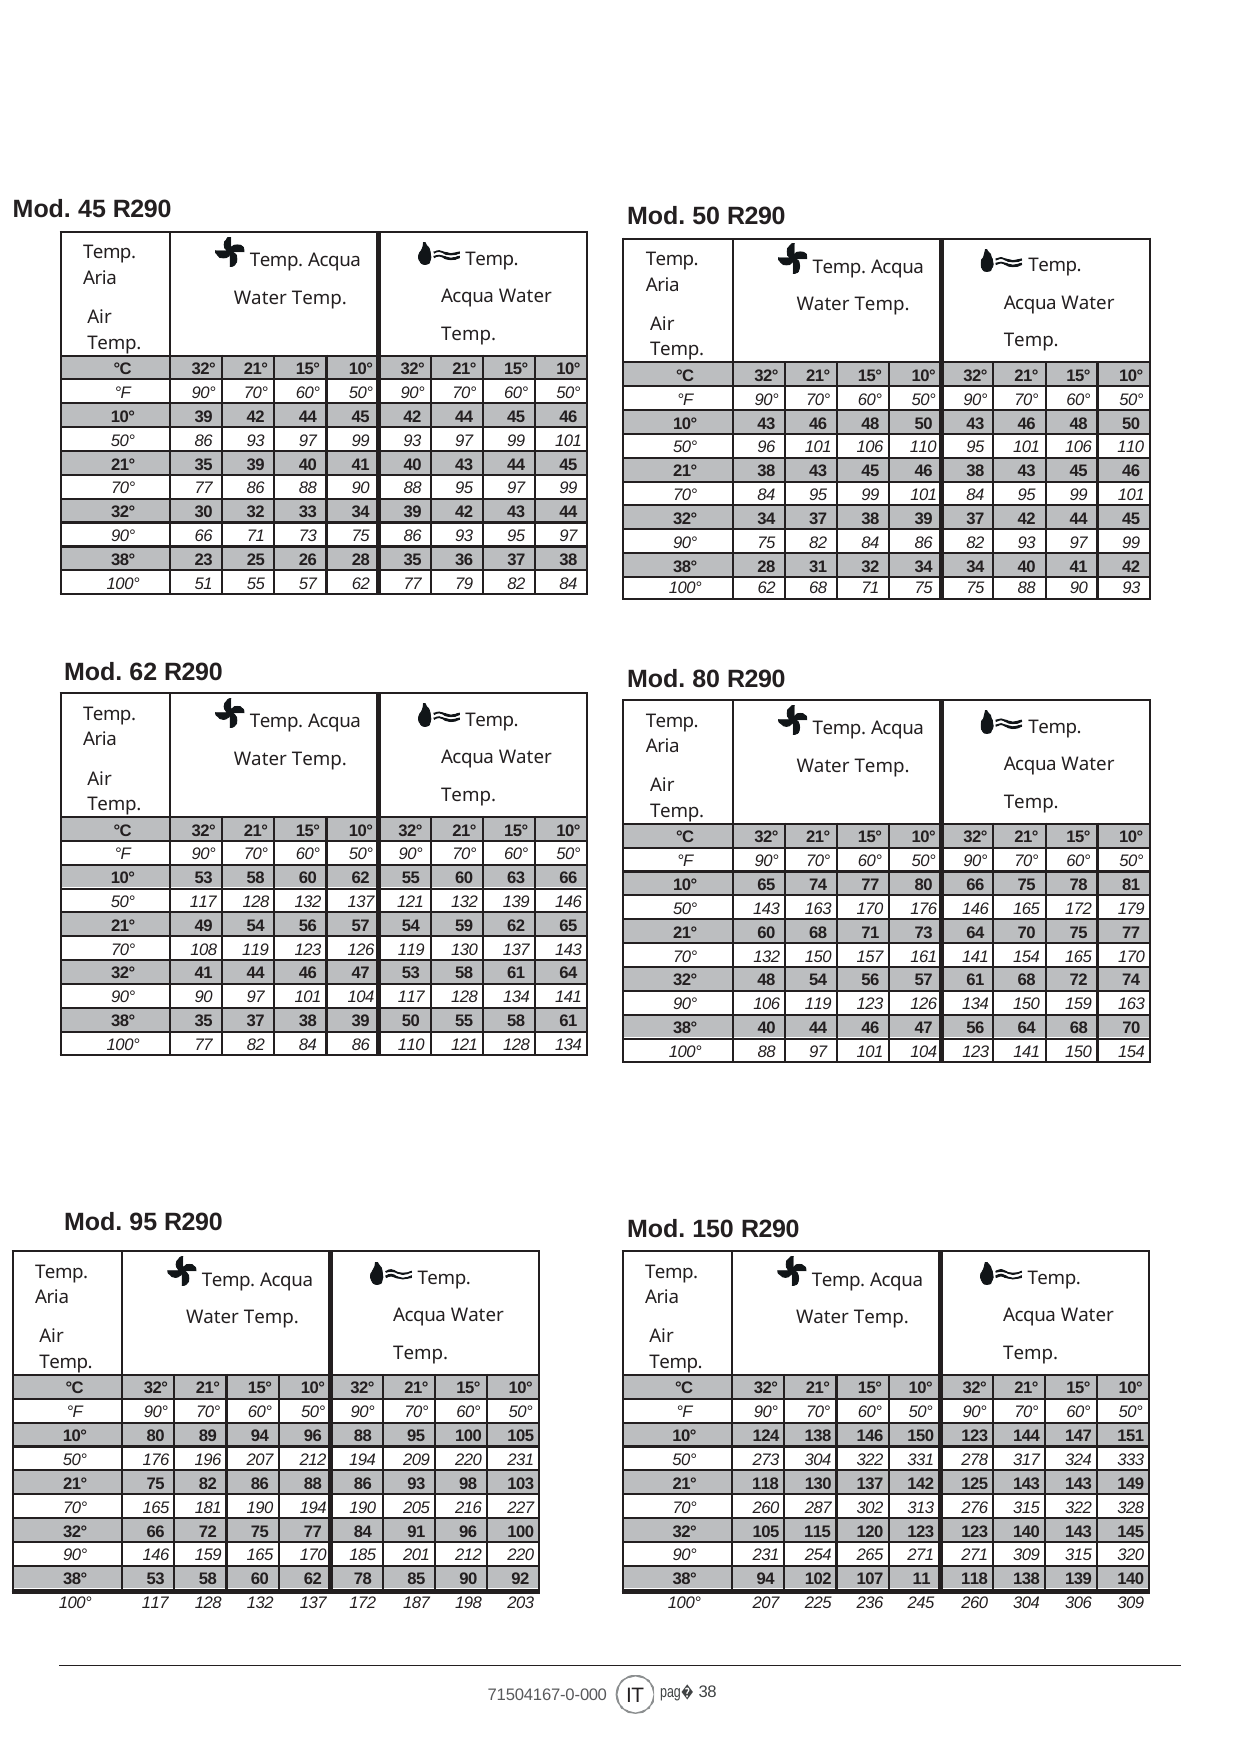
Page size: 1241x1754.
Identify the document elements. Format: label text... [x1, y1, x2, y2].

table_cell 119 [223, 937, 273, 959]
table_cell °F [624, 387, 732, 409]
table_cell 121 [432, 1033, 482, 1054]
table_cell 82 [786, 530, 836, 552]
table_cell 62 [734, 578, 784, 598]
table_cell 34 [890, 554, 939, 576]
table_header Temp. Aria Air Temp. [624, 240, 732, 361]
table_cell 99 [328, 428, 376, 450]
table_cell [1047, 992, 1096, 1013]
table_header Temp. Acqua Water Temp. [171, 694, 376, 816]
table_cell 50° [624, 435, 732, 457]
table_header Temp. Aria Air Temp. [62, 233, 169, 354]
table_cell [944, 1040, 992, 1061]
table_cell 126 [328, 937, 376, 959]
table_cell 82 [944, 530, 992, 552]
table_header Temp. Acqua Water Temp. [944, 701, 1149, 823]
table_cell 128 [484, 1033, 534, 1054]
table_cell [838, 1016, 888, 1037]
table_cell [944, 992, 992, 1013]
table_cell 10° [536, 818, 586, 840]
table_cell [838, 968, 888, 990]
table_cell 101 [1099, 483, 1149, 504]
text Mod. 80 R290 [627, 664, 1203, 693]
table_cell 37 [944, 506, 992, 528]
table_cell 97 [484, 476, 534, 498]
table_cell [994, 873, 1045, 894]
table_cell 99 [484, 428, 534, 450]
table_cell 58 [432, 961, 482, 983]
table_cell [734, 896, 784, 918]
table_cell 70° [994, 387, 1045, 409]
table_cell 97 [275, 428, 325, 450]
table_cell 100° [62, 1033, 169, 1054]
table_cell 39 [171, 404, 221, 426]
table_cell 46 [994, 411, 1045, 433]
table_cell 56 [275, 913, 325, 935]
table_cell 10° [624, 411, 732, 433]
table_cell 40 [275, 452, 325, 474]
table_cell 58 [223, 866, 273, 887]
text Mod. 50 R290 [627, 201, 1203, 230]
table_cell 74 [786, 873, 836, 894]
picture [980, 710, 1023, 734]
table_cell 99 [1099, 530, 1149, 552]
table_cell 134 [484, 985, 534, 1007]
table_cell 90° [734, 387, 784, 409]
table_cell 42 [432, 500, 482, 521]
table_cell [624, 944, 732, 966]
table_cell 110 [381, 1033, 430, 1054]
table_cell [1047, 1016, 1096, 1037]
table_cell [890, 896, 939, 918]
table_cell 21° [432, 357, 482, 378]
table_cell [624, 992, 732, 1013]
table_cell 90 [328, 476, 376, 498]
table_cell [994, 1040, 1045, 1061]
picture [167, 1256, 197, 1286]
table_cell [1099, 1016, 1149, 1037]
table_cell 45 [484, 404, 534, 426]
table_cell 137 [484, 937, 534, 959]
table_cell 90 [171, 985, 221, 1007]
text Mod. 45 R290 [12, 194, 587, 223]
table_cell 84 [536, 571, 586, 593]
table_cell 93 [432, 524, 482, 545]
table_cell 70° [223, 842, 273, 863]
table_cell 110 [1099, 435, 1149, 457]
table_cell 41 [171, 961, 221, 983]
table_cell 73 [275, 524, 325, 545]
table_cell 93 [994, 530, 1045, 552]
table_cell 104 [328, 985, 376, 1007]
table_header Temp. Acqua Water Temp. [381, 694, 586, 816]
table_cell 50° [62, 890, 169, 911]
table_cell 97 [223, 985, 273, 1007]
table_cell 44 [223, 961, 273, 983]
table_cell 34 [734, 506, 784, 528]
table_cell 96 [734, 435, 784, 457]
table_cell 32° [734, 825, 784, 847]
table_cell °C [624, 825, 732, 847]
table_cell °F [62, 842, 169, 863]
table_cell 90° [62, 524, 169, 545]
table_cell 123 [275, 937, 325, 959]
table_cell 65 [734, 873, 784, 894]
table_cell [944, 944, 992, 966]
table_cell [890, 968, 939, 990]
text Mod. 62 R290 [64, 657, 587, 686]
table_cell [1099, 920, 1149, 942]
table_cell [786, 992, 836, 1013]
table_cell 132 [432, 890, 482, 911]
table_cell 139 [484, 890, 534, 911]
picture [370, 1262, 413, 1285]
table_cell 10° [890, 363, 939, 385]
table_cell 42 [1099, 554, 1149, 576]
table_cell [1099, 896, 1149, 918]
table_cell 44 [536, 500, 586, 521]
table_header Temp. Acqua Water Temp. [381, 233, 586, 354]
table_cell 15° [838, 825, 888, 847]
table_cell 42 [381, 404, 430, 426]
table_cell 84 [944, 483, 992, 504]
table_cell 65 [536, 913, 586, 935]
table_cell 37 [223, 1009, 273, 1031]
table_cell 30 [171, 500, 221, 521]
table_cell 146 [536, 890, 586, 911]
table_cell 134 [536, 1033, 586, 1054]
table_cell 59 [432, 913, 482, 935]
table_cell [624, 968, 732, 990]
table_cell 63 [484, 866, 534, 887]
table_cell 121 [381, 890, 430, 911]
table_cell 40 [994, 554, 1045, 576]
picture [980, 1262, 1023, 1285]
table_cell 101 [786, 435, 836, 457]
table_cell 45 [536, 452, 586, 474]
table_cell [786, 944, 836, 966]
table_cell 21° [624, 459, 732, 481]
table_cell 42 [223, 404, 273, 426]
text Mod. 95 R290 [64, 1207, 587, 1236]
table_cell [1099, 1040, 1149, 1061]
table_cell 93 [1099, 578, 1149, 598]
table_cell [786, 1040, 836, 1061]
table_cell 70° [62, 476, 169, 498]
table_cell 38° [624, 554, 732, 576]
table_cell 99 [838, 483, 888, 504]
table_header Temp. Acqua Water Temp. [944, 240, 1149, 361]
table_cell 10° [328, 818, 376, 840]
table_cell 46 [786, 411, 836, 433]
table_cell 90° [944, 849, 992, 870]
table_header Temp. Acqua Water Temp. [171, 233, 376, 354]
table_cell 28 [734, 554, 784, 576]
table_cell 60° [1047, 849, 1096, 870]
table_cell 60° [484, 842, 534, 863]
table_cell 46 [890, 459, 939, 481]
table_cell 32° [624, 506, 732, 528]
table_cell 45 [328, 404, 376, 426]
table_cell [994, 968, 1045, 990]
table_cell 39 [223, 452, 273, 474]
table_cell 141 [536, 985, 586, 1007]
table_cell 60° [484, 380, 534, 402]
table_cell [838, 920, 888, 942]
table_cell 21° [994, 363, 1045, 385]
table_cell 35 [381, 548, 430, 569]
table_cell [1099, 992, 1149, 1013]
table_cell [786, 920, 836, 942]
table_cell 70° [223, 380, 273, 402]
picture [778, 705, 808, 735]
table_cell 33 [275, 500, 325, 521]
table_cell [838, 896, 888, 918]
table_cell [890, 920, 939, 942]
table_cell 10° [1099, 363, 1149, 385]
table_cell 21° [62, 913, 169, 935]
table_cell 66 [536, 866, 586, 887]
table_cell 64 [536, 961, 586, 983]
table_cell 119 [381, 937, 430, 959]
table_cell 50° [890, 849, 939, 870]
table_cell 21° [786, 363, 836, 385]
table_cell 70° [786, 849, 836, 870]
table_cell 43 [734, 411, 784, 433]
table_cell 46 [536, 404, 586, 426]
table_cell 77 [838, 873, 888, 894]
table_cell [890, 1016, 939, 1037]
table_cell 106 [838, 435, 888, 457]
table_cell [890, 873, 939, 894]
table_cell 21° [786, 825, 836, 847]
table_cell 70° [786, 387, 836, 409]
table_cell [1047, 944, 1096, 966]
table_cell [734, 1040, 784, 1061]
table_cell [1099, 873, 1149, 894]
table_cell 25 [223, 548, 273, 569]
table_cell 32° [171, 357, 221, 378]
table_cell 48 [1047, 411, 1096, 433]
table_cell 38 [536, 548, 586, 569]
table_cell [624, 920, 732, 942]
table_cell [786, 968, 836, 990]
picture [418, 703, 460, 727]
table_cell 15° [484, 818, 534, 840]
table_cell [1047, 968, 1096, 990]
table_cell 132 [275, 890, 325, 911]
table_cell 117 [381, 985, 430, 1007]
text Mod. 150 R290 [627, 1214, 1203, 1242]
table_cell 55 [223, 571, 273, 593]
table_cell 10° [890, 825, 939, 847]
table_cell 32° [62, 961, 169, 983]
table_cell 32 [223, 500, 273, 521]
table_cell 10° [62, 866, 169, 887]
table_cell 34 [328, 500, 376, 521]
table_cell 90° [171, 842, 221, 863]
table_cell 46 [1099, 459, 1149, 481]
table_cell 88 [275, 476, 325, 498]
table_cell 101 [994, 435, 1045, 457]
table_cell 50° [890, 387, 939, 409]
table_cell 32 [838, 554, 888, 576]
table_cell 70° [62, 937, 169, 959]
table_cell 75 [734, 530, 784, 552]
table_cell 62 [484, 913, 534, 935]
table_cell 50° [536, 380, 586, 402]
table_cell °F [62, 380, 169, 402]
table_cell 32° [381, 818, 430, 840]
table_cell 84 [838, 530, 888, 552]
table_cell 50° [62, 428, 169, 450]
table_header Temp. Acqua Water Temp. [734, 240, 939, 361]
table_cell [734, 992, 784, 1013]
table_cell 15° [275, 357, 325, 378]
table_cell 15° [275, 818, 325, 840]
table_cell 137 [328, 890, 376, 911]
table_cell 15° [1047, 825, 1096, 847]
picture [418, 242, 460, 265]
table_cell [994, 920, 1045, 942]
table_cell 90° [381, 380, 430, 402]
table_cell 50° [328, 842, 376, 863]
table_header Temp. Aria Air Temp. [62, 694, 169, 816]
table_cell 57 [328, 913, 376, 935]
table_cell 48 [838, 411, 888, 433]
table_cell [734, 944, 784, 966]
table_cell 101 [275, 985, 325, 1007]
table_cell 49 [171, 913, 221, 935]
table_cell 32° [171, 818, 221, 840]
table_cell 47 [328, 961, 376, 983]
table_cell 36 [432, 548, 482, 569]
table_cell 99 [536, 476, 586, 498]
table_cell 90° [734, 849, 784, 870]
table_cell 62 [328, 866, 376, 887]
table_cell 46 [275, 961, 325, 983]
table_cell 60° [1047, 387, 1096, 409]
table_cell 50° [1099, 849, 1149, 870]
table_cell 32° [734, 363, 784, 385]
table_cell 32° [944, 825, 992, 847]
table_cell 60° [275, 380, 325, 402]
table_cell 106 [1047, 435, 1096, 457]
table_cell 32° [944, 363, 992, 385]
table_cell 38° [62, 1009, 169, 1031]
table_cell 110 [890, 435, 939, 457]
table_cell 108 [171, 937, 221, 959]
table_cell 57 [275, 571, 325, 593]
table_cell 41 [1047, 554, 1096, 576]
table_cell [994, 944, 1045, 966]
table_cell 45 [838, 459, 888, 481]
table_cell 95 [432, 476, 482, 498]
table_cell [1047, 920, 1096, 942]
table_cell 50 [1099, 411, 1149, 433]
table_cell 117 [171, 890, 221, 911]
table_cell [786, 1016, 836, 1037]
table_cell 95 [994, 483, 1045, 504]
table_cell 44 [1047, 506, 1096, 528]
table_cell 38 [734, 459, 784, 481]
table_cell 10° [1099, 825, 1149, 847]
table_cell 60° [838, 387, 888, 409]
table_cell 62 [328, 571, 376, 593]
table_cell 43 [994, 459, 1045, 481]
table_cell 100° [62, 571, 169, 593]
picture [615, 1675, 655, 1714]
table_cell 143 [536, 937, 586, 959]
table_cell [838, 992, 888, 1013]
table_cell 90° [944, 387, 992, 409]
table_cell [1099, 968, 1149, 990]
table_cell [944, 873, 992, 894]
table_cell 128 [432, 985, 482, 1007]
table_cell 77 [171, 476, 221, 498]
table_cell 79 [432, 571, 482, 593]
table_cell 71 [838, 578, 888, 598]
table_cell 35 [171, 1009, 221, 1031]
picture [215, 237, 245, 267]
table_cell 43 [786, 459, 836, 481]
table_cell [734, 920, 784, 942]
table_cell 15° [484, 357, 534, 378]
table_cell 97 [1047, 530, 1096, 552]
table_cell 54 [381, 913, 430, 935]
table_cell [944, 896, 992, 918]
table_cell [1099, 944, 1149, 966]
table_cell 41 [328, 452, 376, 474]
table_cell 50 [381, 1009, 430, 1031]
table_header Temp. Aria Air Temp. [624, 701, 732, 823]
table_cell 40 [381, 452, 430, 474]
table_cell 50 [890, 411, 939, 433]
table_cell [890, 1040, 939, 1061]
table_cell 50° [1099, 387, 1149, 409]
table_cell 39 [890, 506, 939, 528]
table_cell 70° [994, 849, 1045, 870]
table_cell 26 [275, 548, 325, 569]
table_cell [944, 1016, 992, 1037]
table_cell 86 [223, 476, 273, 498]
table_cell 86 [381, 524, 430, 545]
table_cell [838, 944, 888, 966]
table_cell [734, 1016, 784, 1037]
table_cell 97 [432, 428, 482, 450]
table_cell 28 [328, 548, 376, 569]
table_cell 86 [890, 530, 939, 552]
table_cell 43 [484, 500, 534, 521]
table_cell °C [62, 818, 169, 840]
table_cell 35 [171, 452, 221, 474]
table_cell 55 [432, 1009, 482, 1031]
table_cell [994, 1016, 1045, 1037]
picture [778, 243, 808, 274]
table_cell 54 [223, 913, 273, 935]
table_cell 21° [432, 818, 482, 840]
table_cell 60 [275, 866, 325, 887]
table_cell 75 [944, 578, 992, 598]
table_cell 86 [171, 428, 221, 450]
table_cell 50° [536, 842, 586, 863]
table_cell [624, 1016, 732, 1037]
table_cell 60 [432, 866, 482, 887]
table_cell 38 [944, 459, 992, 481]
table_cell 100° [624, 578, 732, 598]
table_cell 90° [62, 985, 169, 1007]
table_cell 38 [275, 1009, 325, 1031]
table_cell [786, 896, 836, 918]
table_cell 70° [432, 380, 482, 402]
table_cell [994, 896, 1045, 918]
table_cell 70° [432, 842, 482, 863]
picture [980, 249, 1023, 272]
table_cell 38 [838, 506, 888, 528]
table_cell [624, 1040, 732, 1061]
table_cell 21° [994, 825, 1045, 847]
table_cell 101 [536, 428, 586, 450]
table_cell 50° [328, 380, 376, 402]
table_cell 68 [786, 578, 836, 598]
table_cell 37 [484, 548, 534, 569]
table_cell 39 [381, 500, 430, 521]
table_cell 75 [328, 524, 376, 545]
table_cell 10° [536, 357, 586, 378]
picture [215, 698, 245, 728]
table_cell 82 [223, 1033, 273, 1054]
table_cell 101 [890, 483, 939, 504]
table_cell 93 [223, 428, 273, 450]
table_cell 84 [734, 483, 784, 504]
table_cell 32° [62, 500, 169, 521]
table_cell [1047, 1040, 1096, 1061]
table_cell 90° [624, 530, 732, 552]
table_cell 37 [786, 506, 836, 528]
table_cell 55 [381, 866, 430, 887]
table_cell 45 [1099, 506, 1149, 528]
table_cell 88 [994, 578, 1045, 598]
table_cell 93 [381, 428, 430, 450]
table_cell 10° [624, 873, 732, 894]
table_cell 51 [171, 571, 221, 593]
table_cell 128 [223, 890, 273, 911]
table_cell 44 [484, 452, 534, 474]
table_cell 90° [171, 380, 221, 402]
table_cell 15° [1047, 363, 1096, 385]
table_cell 90° [381, 842, 430, 863]
table_cell 43 [944, 411, 992, 433]
table_header Temp. Acqua Water Temp. [734, 701, 939, 823]
table_cell 90 [1047, 578, 1096, 598]
table_cell 45 [1047, 459, 1096, 481]
table_cell °C [62, 357, 169, 378]
table_cell 43 [432, 452, 482, 474]
table_cell 53 [171, 866, 221, 887]
table_cell 95 [786, 483, 836, 504]
table_cell °C [624, 363, 732, 385]
table_cell 75 [890, 578, 939, 598]
table_cell 99 [1047, 483, 1096, 504]
table_cell 130 [432, 937, 482, 959]
table_cell 60° [275, 842, 325, 863]
table_cell 95 [944, 435, 992, 457]
table_cell 32° [381, 357, 430, 378]
table_cell 34 [944, 554, 992, 576]
table_cell 77 [381, 571, 430, 593]
table_cell 61 [536, 1009, 586, 1031]
table_cell 97 [536, 524, 586, 545]
table_cell 60° [838, 849, 888, 870]
table_cell 61 [484, 961, 534, 983]
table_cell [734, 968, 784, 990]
picture [777, 1256, 807, 1286]
table_cell 31 [786, 554, 836, 576]
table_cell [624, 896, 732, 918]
table_cell 23 [171, 548, 221, 569]
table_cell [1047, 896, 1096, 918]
table_cell 84 [275, 1033, 325, 1054]
table_cell 88 [381, 476, 430, 498]
table_cell 71 [223, 524, 273, 545]
table_cell 21° [223, 357, 273, 378]
table_cell 44 [432, 404, 482, 426]
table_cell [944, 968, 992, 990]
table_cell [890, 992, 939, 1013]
table_cell 21° [223, 818, 273, 840]
table_cell 38° [62, 548, 169, 569]
table_cell °F [624, 849, 732, 870]
table_cell 44 [275, 404, 325, 426]
table_cell 21° [62, 452, 169, 474]
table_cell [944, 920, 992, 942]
table_cell 53 [381, 961, 430, 983]
table_cell 95 [484, 524, 534, 545]
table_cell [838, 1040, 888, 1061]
table_cell 39 [328, 1009, 376, 1031]
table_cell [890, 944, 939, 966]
table_cell 77 [171, 1033, 221, 1054]
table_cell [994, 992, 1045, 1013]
table_cell 10° [328, 357, 376, 378]
table_cell 42 [994, 506, 1045, 528]
table_cell 10° [62, 404, 169, 426]
table_cell 70° [624, 483, 732, 504]
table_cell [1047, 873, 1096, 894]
table_cell 15° [838, 363, 888, 385]
table_cell 58 [484, 1009, 534, 1031]
table_cell 86 [328, 1033, 376, 1054]
table_cell 82 [484, 571, 534, 593]
table_cell 66 [171, 524, 221, 545]
